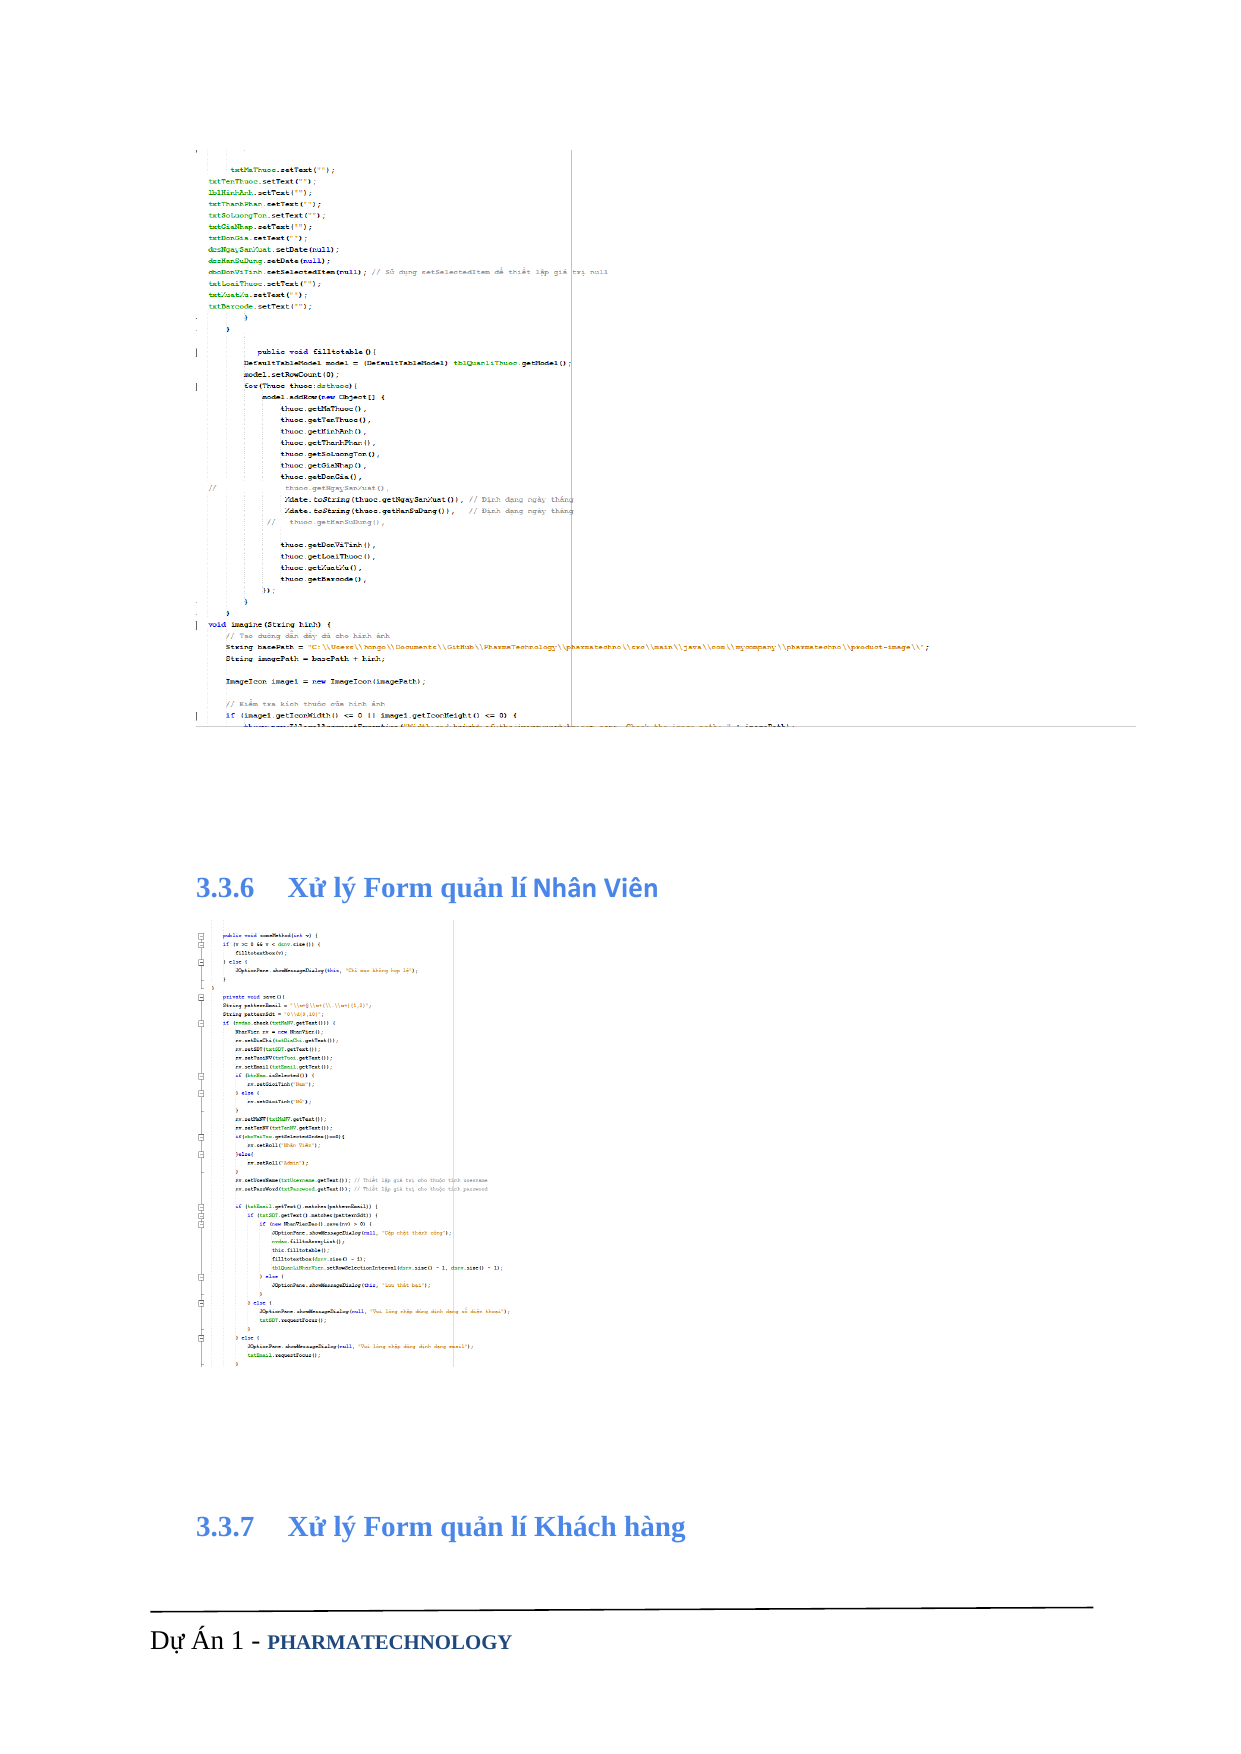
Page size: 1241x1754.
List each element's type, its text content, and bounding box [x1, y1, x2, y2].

picture [195, 920, 1014, 1367]
text 3.3.6 Xử lý Form quản lí Nhân Viên [196, 869, 1090, 905]
picture [195, 150, 1137, 727]
text 3.3.7 Xử lý Form quản lí Khách hàng [196, 1509, 1090, 1543]
